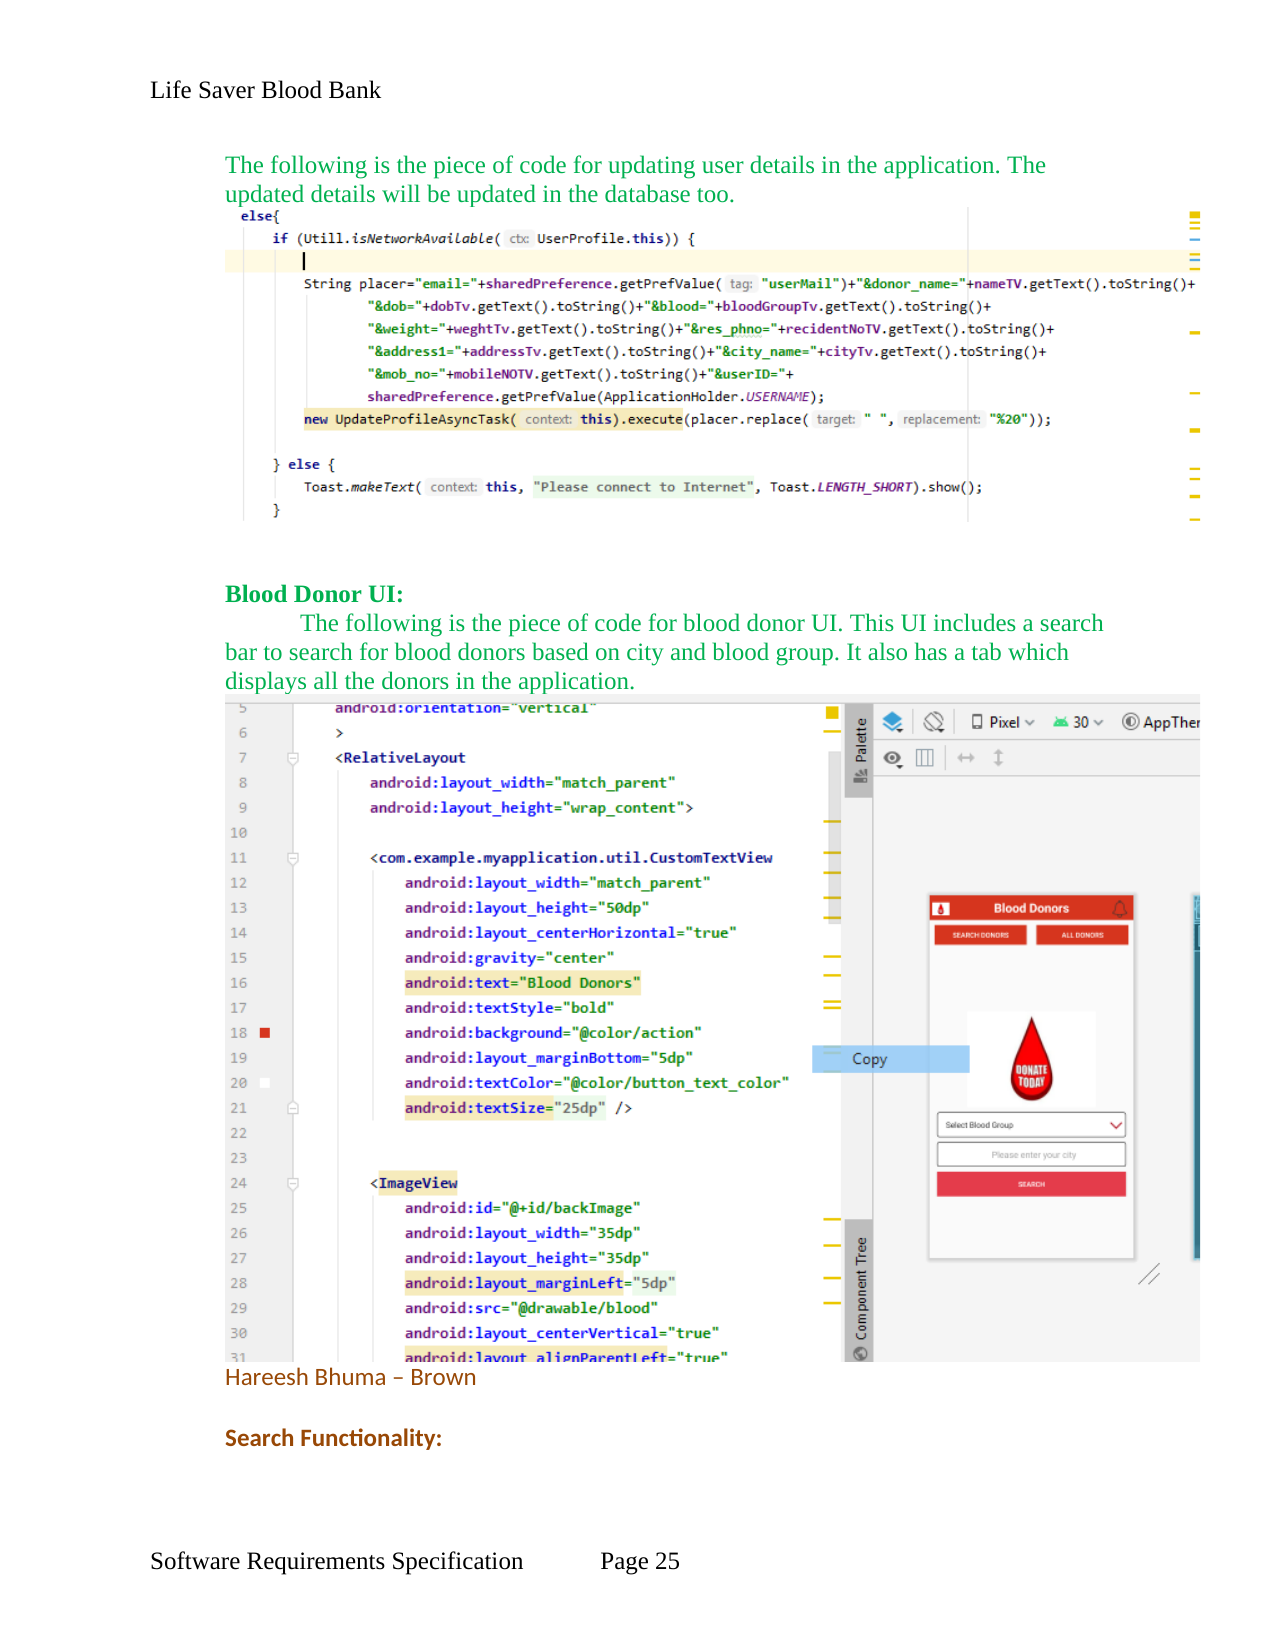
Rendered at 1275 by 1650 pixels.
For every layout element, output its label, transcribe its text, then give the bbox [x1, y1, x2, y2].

text Blood Donor UI: [225, 579, 1125, 608]
picture [225, 694, 1200, 1362]
text Hareesh Bhuma – Brown [225, 1362, 1125, 1392]
text The following is the piece of code for updating user details in the application. The updated details will be updated in the database too. [225, 150, 1125, 207]
text The following is the piece of code for blood donor UI. This UI includes a search bar to search for blood donors based on city and blood group. It also has a tab which displays all the donors in the application. [225, 608, 1125, 694]
picture [225, 207, 1200, 522]
text Search Functionality: [225, 1422, 1125, 1453]
